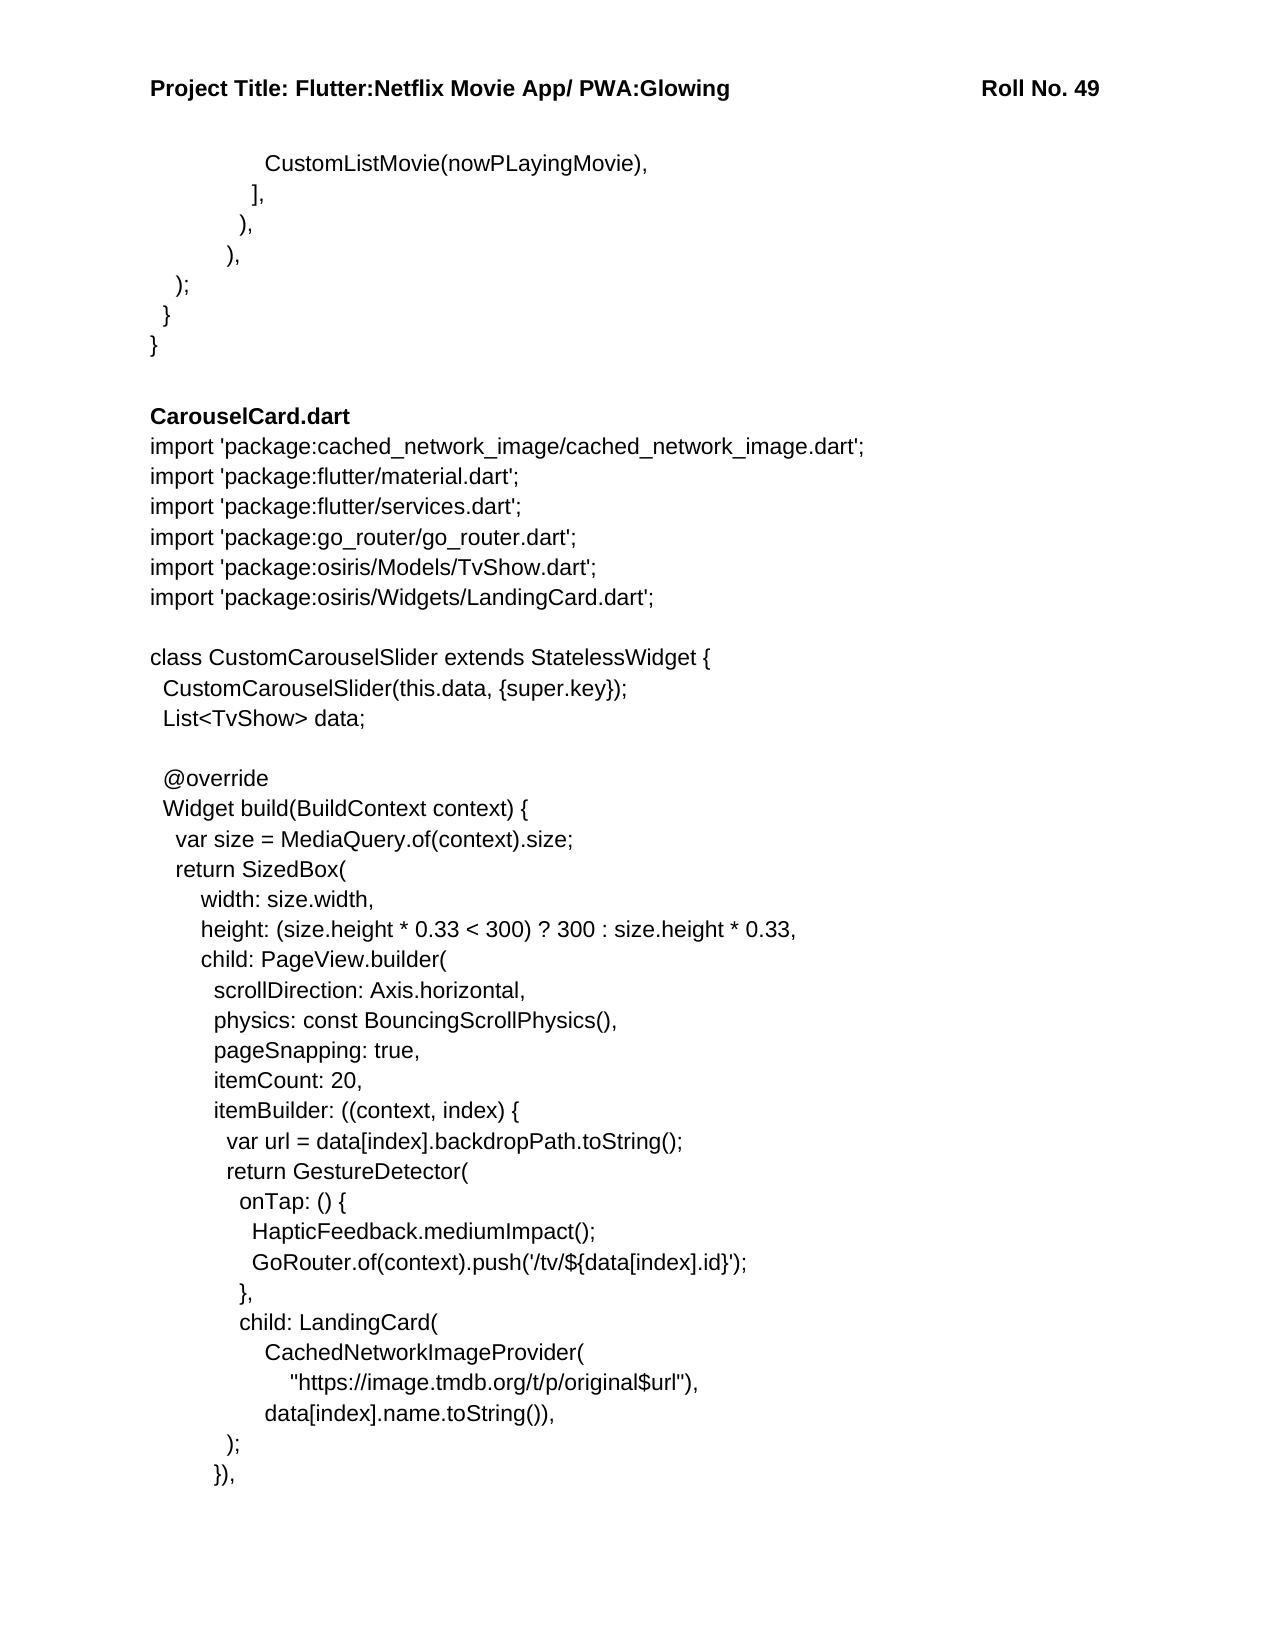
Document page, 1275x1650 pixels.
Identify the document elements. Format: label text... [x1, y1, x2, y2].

text itemBuilder: ((context, index) { [150, 1097, 1125, 1124]
text height: (size.height * 0.33 < 300) ? 300 : size.height * 0.33, [150, 916, 1125, 943]
text import 'package:flutter/services.dart'; [150, 493, 1125, 520]
text itemCount: 20, [150, 1067, 1125, 1094]
text Widget build(BuildContext context) { [150, 795, 1125, 822]
text @override [150, 765, 1125, 792]
text import 'package:go_router/go_router.dart'; [150, 523, 1125, 550]
text "https://image.tmdb.org/t/p/original$url"), [150, 1369, 1125, 1396]
text } [150, 331, 1125, 358]
text List<TvShow> data; [150, 705, 1125, 731]
text return GestureDetector( [150, 1158, 1125, 1184]
text width: size.width, [150, 886, 1125, 912]
text ); [150, 271, 1125, 297]
text ], [150, 180, 1125, 207]
text import 'package:osiris/Models/TvShow.dart'; [150, 554, 1125, 580]
text CarouselCard.dart import 'package:cached_network_image/cached_network_image.dart'; [150, 403, 1125, 459]
text var size = MediaQuery.of(context).size; [150, 826, 1125, 852]
text scrollDirection: Axis.horizontal, [150, 977, 1125, 1003]
text onTap: () { [150, 1188, 1125, 1214]
text return SizedBox( [150, 856, 1125, 882]
text } [150, 301, 1125, 327]
text data[index].name.toString()), [150, 1399, 1125, 1426]
text CustomCarouselSlider(this.data, {super.key}); [150, 674, 1125, 701]
text GoRouter.of(context).push('/tv/${data[index].id}'); [150, 1248, 1125, 1275]
text pageSnapping: true, [150, 1037, 1125, 1063]
text HapticFeedback.mediumImpact(); [150, 1218, 1125, 1245]
text ), [150, 241, 1125, 267]
text child: LandingCard( [150, 1309, 1125, 1335]
text physics: const BouncingScrollPhysics(), [150, 1007, 1125, 1033]
text CustomListMovie(nowPLayingMovie), [150, 150, 1125, 176]
text import 'package:osiris/Widgets/LandingCard.dart'; [150, 584, 1125, 610]
text }, [150, 1279, 1125, 1305]
text var url = data[index].backdropPath.toString(); [150, 1128, 1125, 1154]
text ); [150, 1430, 1125, 1456]
text ), [150, 210, 1125, 237]
text child: PageView.builder( [150, 946, 1125, 973]
text import 'package:flutter/material.dart'; [150, 463, 1125, 489]
text }), [150, 1460, 1125, 1486]
text CachedNetworkImageProvider( [150, 1339, 1125, 1366]
text class CustomCarouselSlider extends StatelessWidget { [150, 644, 1125, 671]
